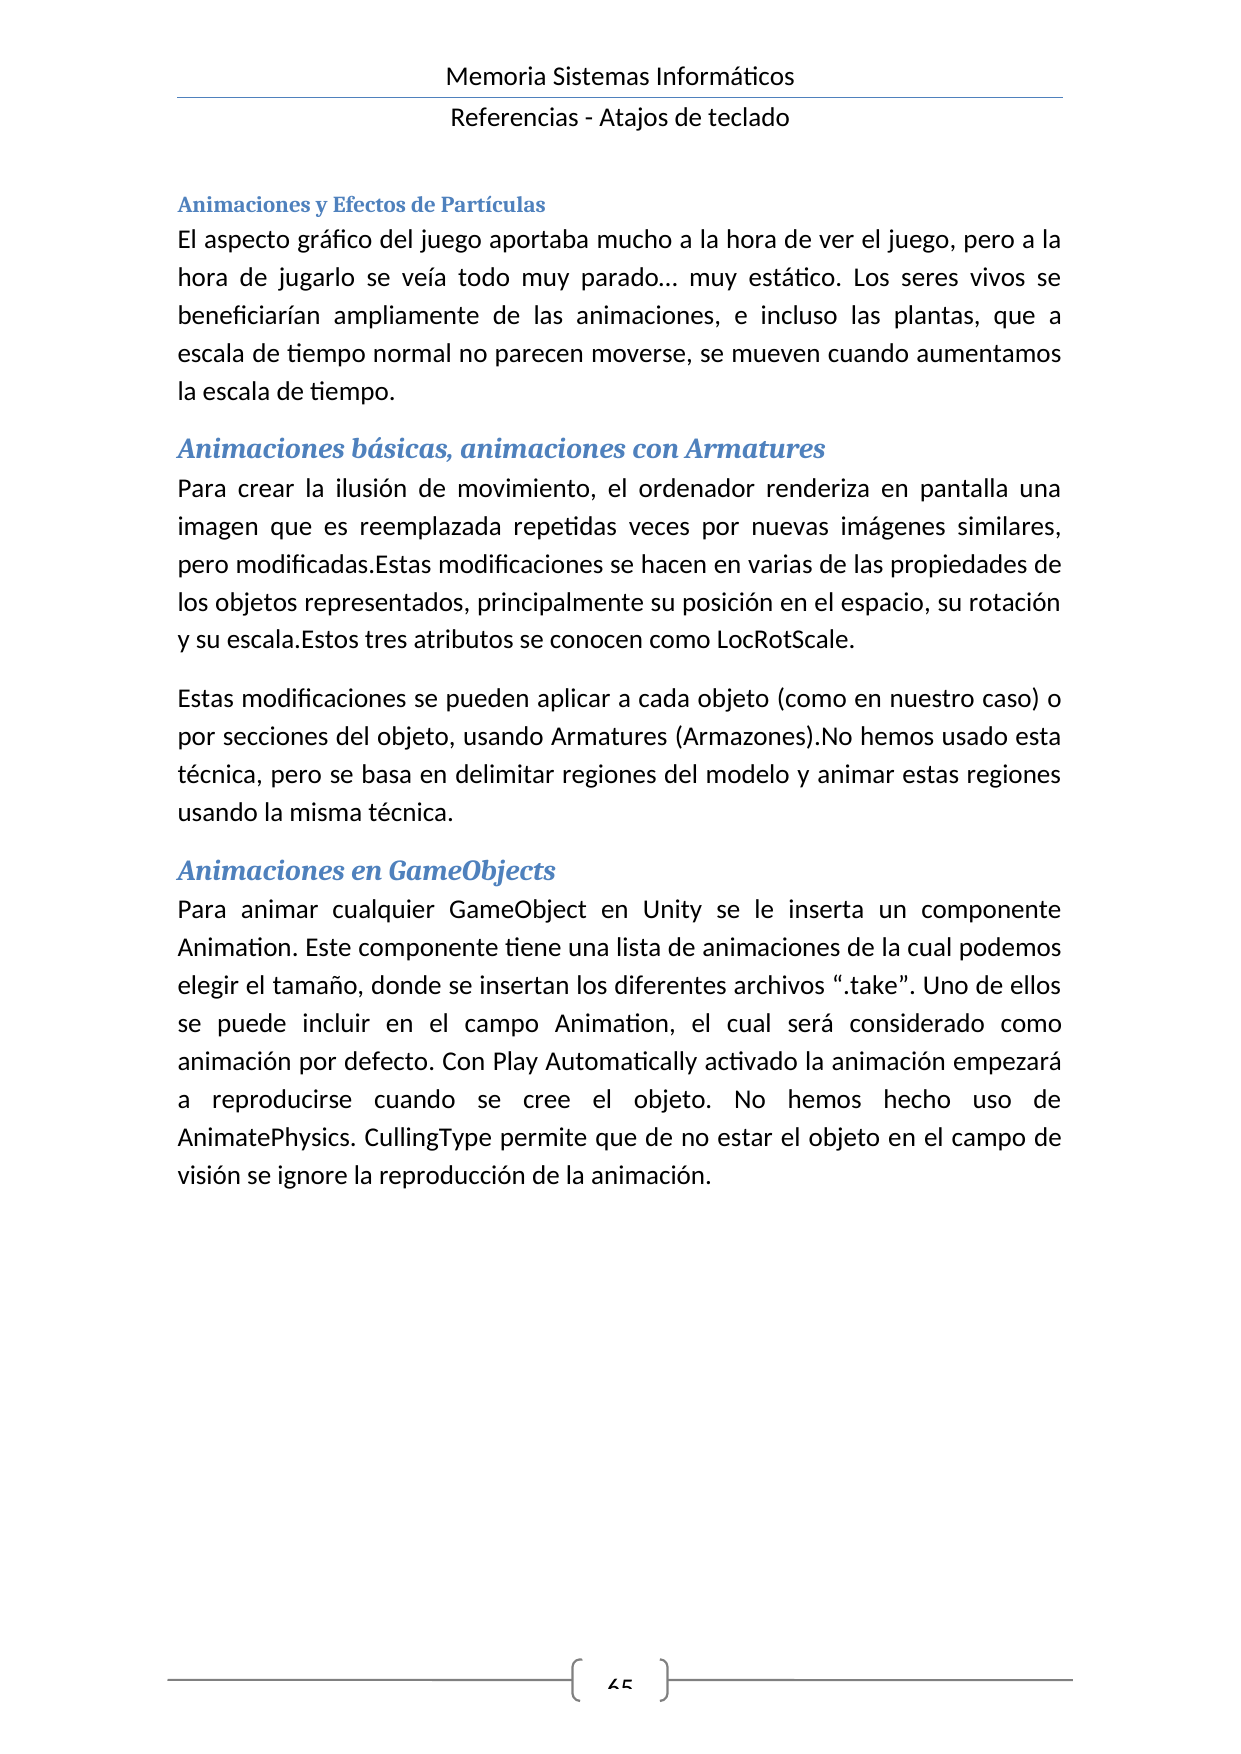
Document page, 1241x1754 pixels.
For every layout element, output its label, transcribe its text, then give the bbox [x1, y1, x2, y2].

text Para crear la ilusión de movimiento, el ordenador renderiza en pantalla una imagen que es reemplazada repetidas veces por nuevas imágenes similares, pero modificadas.Estas modificaciones se hacen en varias de las propiedades de los objetos representados, principalmente su posición en el espacio, su rotación y su escala.Estos tres atributos se conocen como LocRotScale. [177, 471, 1063, 656]
text Para animar cualquier GameObject en Unity se le inserta un componente Animation. Este componente tiene una lista de animaciones de la cual podemos elegir el tamaño, donde se insertan los diferentes archivos “.take”. Uno de ellos se puede incluir en el campo Animation, el cual será considerado como animación por defecto. Con Play Automatically activado la animación empezará a reproducirse cuando se cree el objeto. No hemos hecho uso de AnimatePhysics. CullingType permite que de no estar el objeto en el campo de visión se ignore la reproducción de la animación. [177, 892, 1063, 1191]
subtitle Animaciones en GameObjects [177, 854, 1063, 887]
text El aspecto gráfico del juego aportaba mucho a la hora de ver el juego, pero a la hora de jugarlo se veía todo muy parado… muy estático. Los seres vivos se beneficiarían ampliamente de las animaciones, e incluso las plantas, que a escala de tiempo normal no parecen moverse, se mueven cuando aumentamos la escala de tiempo. [177, 222, 1063, 407]
subtitle Animaciones básicas, animaciones con Armatures [177, 432, 1063, 466]
subtitle Animaciones y Efectos de Partículas [177, 192, 1063, 218]
text Estas modificaciones se pueden aplicar a cada objeto (como en nuestro caso) o por secciones del objeto, usando Armatures (Armazones).No hemos usado esta técnica, pero se basa en delimitar regiones del modelo y animar estas regiones usando la misma técnica. [177, 681, 1063, 828]
